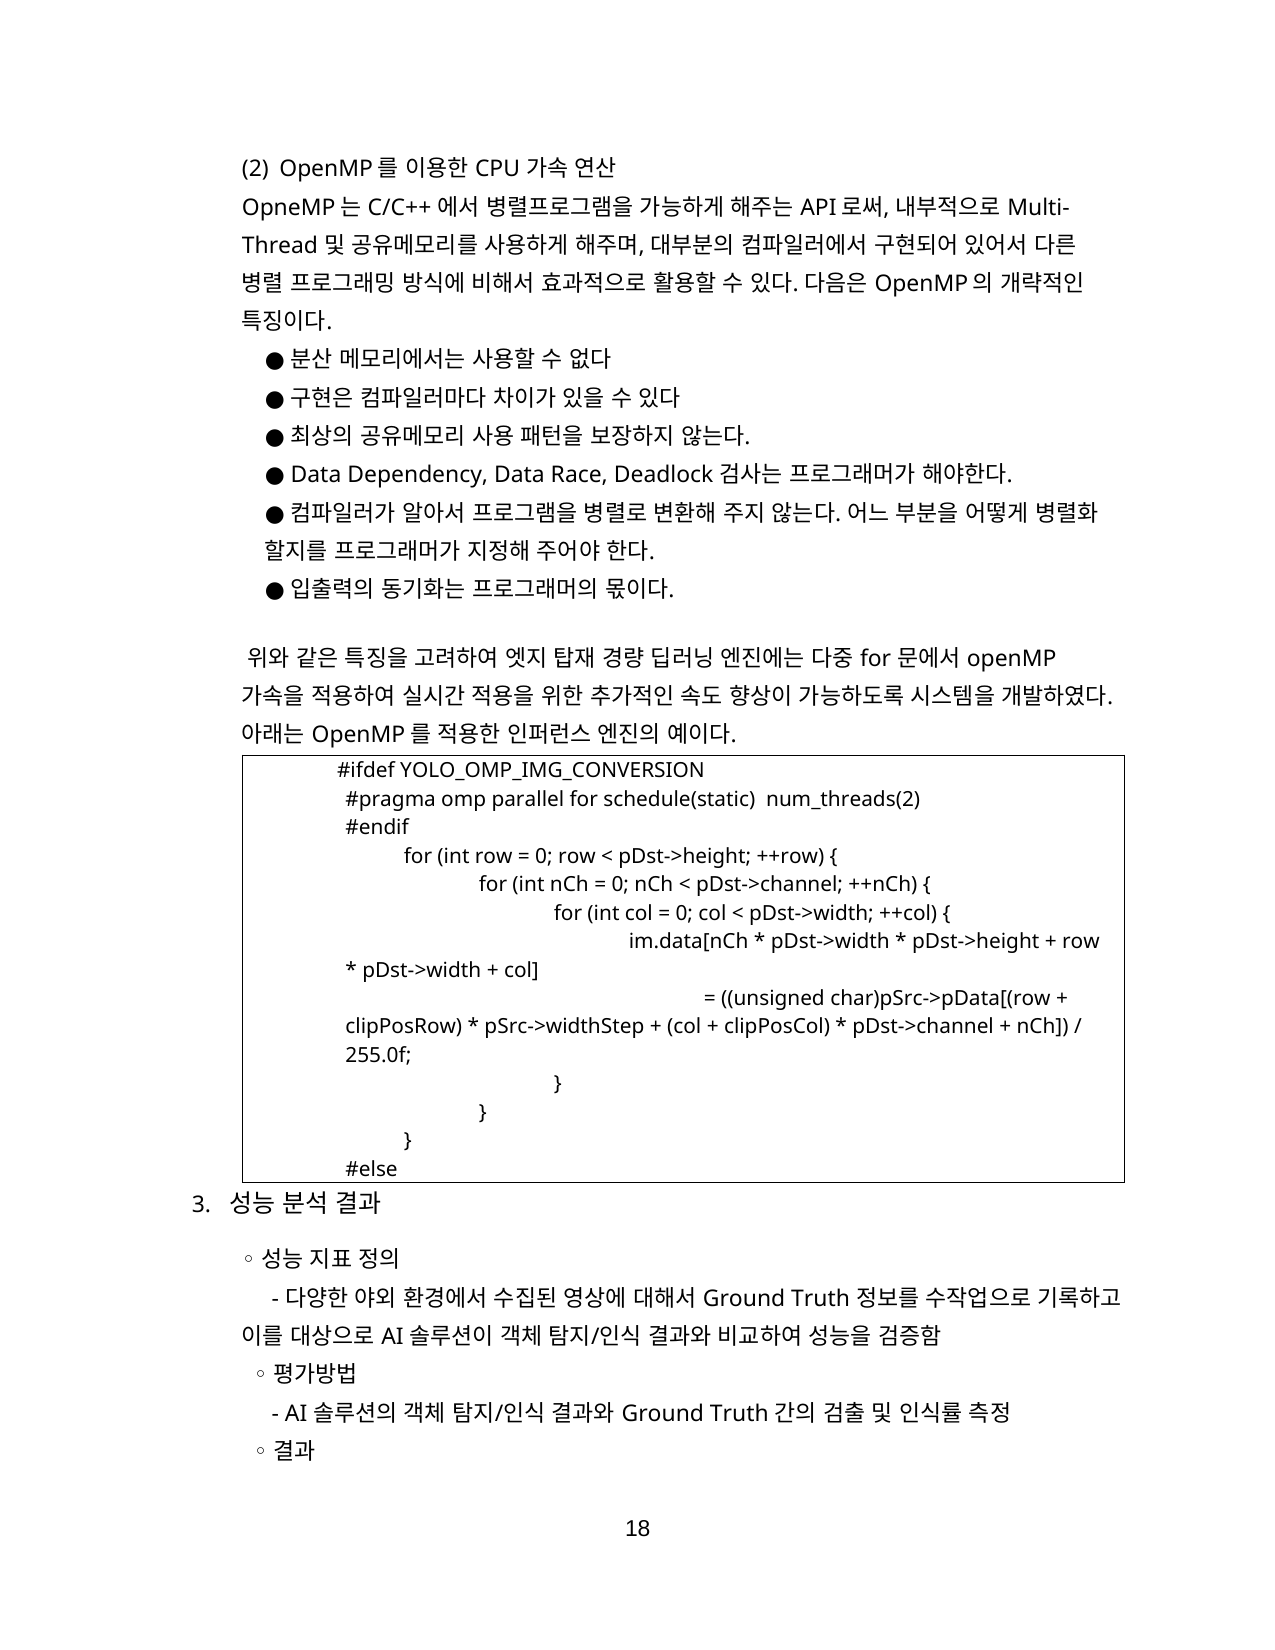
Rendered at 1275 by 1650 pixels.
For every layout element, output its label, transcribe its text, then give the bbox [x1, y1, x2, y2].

table_header #ifdef YOLO_OMP_IMG_CONVERSION #pragma omp parallel for schedule(static) num_threads(2) #endif for (int row = 0; row < pDst->height; ++row) { for (int nCh = 0; nCh < pDst->channel; ++nCh) { for (int col = 0; col < pDst->width; ++col) { im.data[nCh * pDst->width * pDst->height + row * pDst->width + col] = ((unsigned char)pSrc->pData[(row + clipPosRow) * pSrc->widthStep + (col + clipPosCol) * pDst->channel + nCh]) / 255.0f; } } } #else [243, 756, 1124, 1182]
text ◦ 성능 지표 정의 [242, 1241, 1125, 1274]
text - 다양한 야외 환경에서 수집된 영상에 대해서 Ground Truth 정보를 수작업으로 기록하고 이를 대상으로 AI 솔루션이 객체 탐지/인식 결과와 비교하여 성능을 검증함 [242, 1279, 1125, 1351]
text - AI 솔루션의 객체 탐지/인식 결과와 Ground Truth 간의 검출 및 인식률 측정 [242, 1394, 1125, 1428]
list 성능 분석 결과 [192, 1183, 1125, 1219]
text ● 입출력의 동기화는 프로그래머의 몫이다. [264, 571, 1125, 604]
text ● 최상의 공유메모리 사용 패턴을 보장하지 않는다. [264, 418, 1125, 451]
text ● 컴파일러가 알아서 프로그램을 병렬로 변환해 주지 않는다. 어느 부분을 어떻게 병렬화 할지를 프로그래머가 지정해 주어야 한다. [264, 495, 1125, 566]
text 위와 같은 특징을 고려하여 엣지 탑재 경량 딥러닝 엔진에는 다중 for 문에서 openMP 가속을 적용하여 실시간 적용을 위한 추가적인 속도 향상이 가능하도록 시스템을 개발하였다. 아래는 OpenMP를 적용한 인퍼런스 엔진의 예이다. [242, 640, 1125, 749]
text ● 분산 메모리에서는 사용할 수 없다 [264, 341, 1125, 375]
text ● 구현은 컴파일러마다 차이가 있을 수 있다 [264, 380, 1125, 413]
list OpenMP를 이용한 CPU 가속 연산 [242, 150, 1125, 183]
text ● Data Dependency, Data Race, Deadlock 검사는 프로그래머가 해야한다. [264, 456, 1125, 490]
text ◦ 평가방법 [242, 1356, 1125, 1389]
text OpneMP는 C/C++ 에서 병렬프로그램을 가능하게 해주는 API로써, 내부적으로 Multi-Thread 및 공유메모리를 사용하게 해주며, 대부분의 컴파일러에서 구현되어 있어서 다른 병렬 프로그래밍 방식에 비해서 효과적으로 활용할 수 있다. 다음은 OpenMP의 개략적인 특징이다. [242, 188, 1125, 336]
text ◦ 결과 [242, 1433, 1125, 1466]
